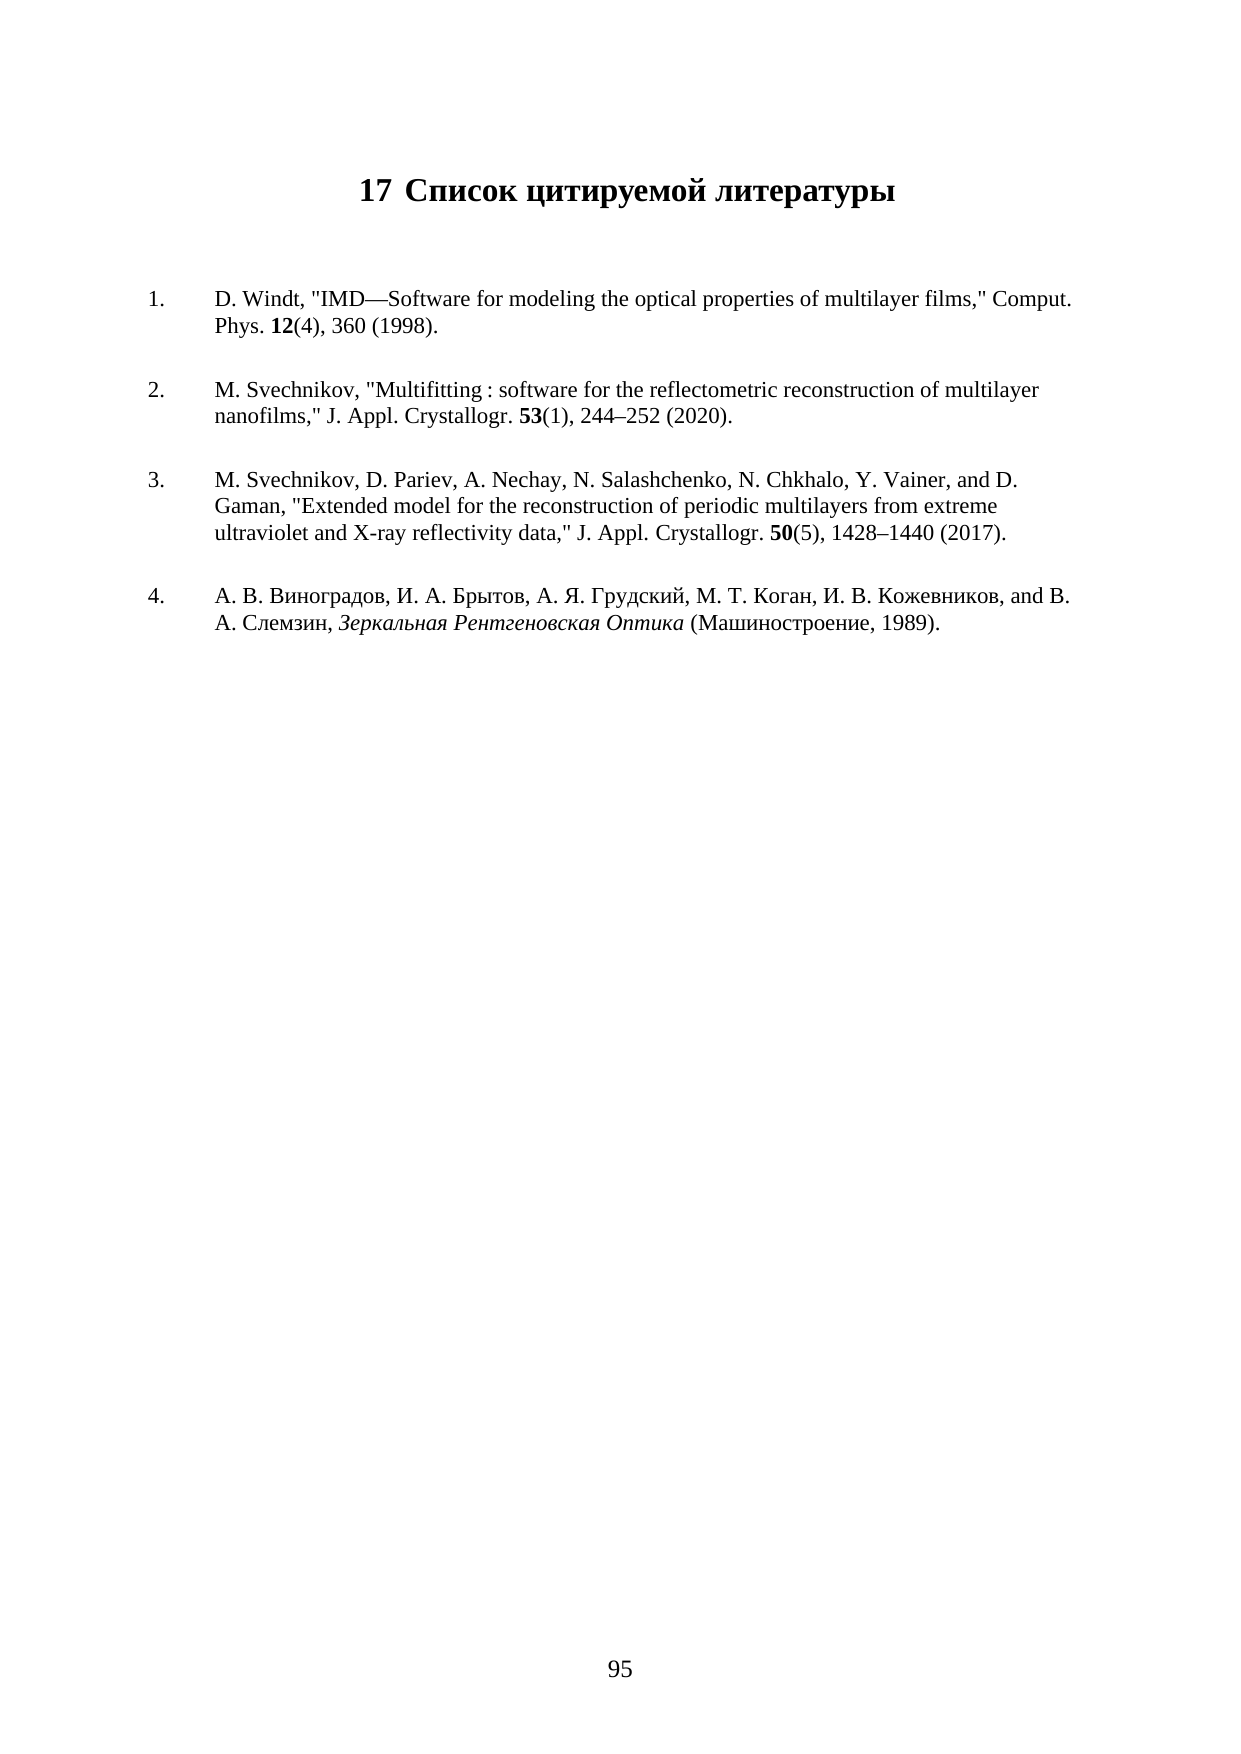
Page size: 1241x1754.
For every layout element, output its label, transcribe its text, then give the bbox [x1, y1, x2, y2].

text 4. А. В. Виноградов, И. А. Брытов, А. Я. Грудский, М. Т. Коган, И. В. Кожевников, and В. А. Слемзин, Зеркальная Рентгеновская Оптика (Машиностроение, 1989). [148, 582, 1093, 635]
text 2. M. Svechnikov, "Multifitting : software for the reflectometric reconstruction of multilayer nanofilms," J. Appl. Crystallogr. 53(1), 244–252 (2020). [148, 376, 1093, 428]
subtitle Список цитируемой литературы [178, 170, 1093, 209]
text 1. D. Windt, "IMD—Software for modeling the optical properties of multilayer films," Comput. Phys. 12(4), 360 (1998). [148, 285, 1093, 338]
text 3. M. Svechnikov, D. Pariev, A. Nechay, N. Salashchenko, N. Chkhalo, Y. Vainer, and D. Gaman, "Extended model for the reconstruction of periodic multilayers from extreme ultraviolet and X-ray reflectivity data," J. Appl. Crystallogr. 50(5), 1428–1440 (2017). [148, 466, 1093, 545]
